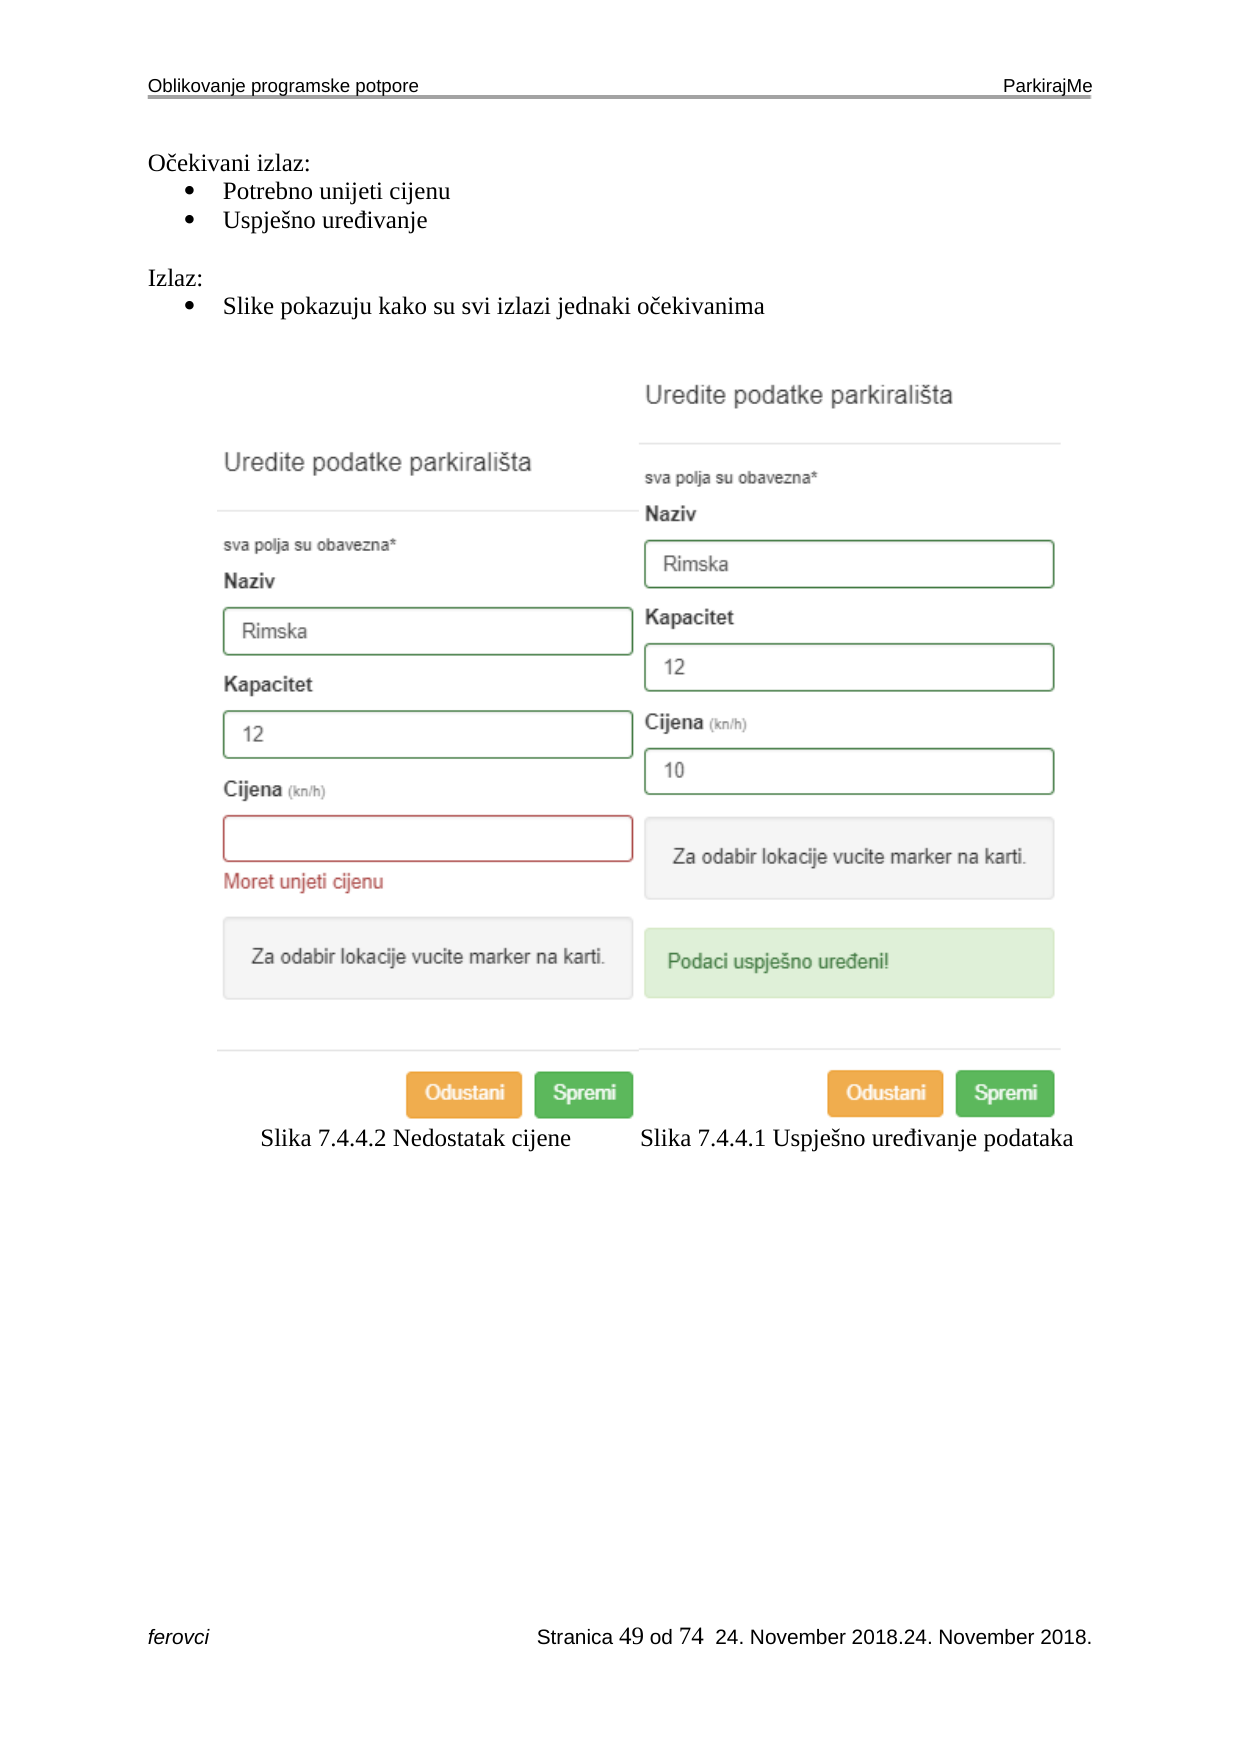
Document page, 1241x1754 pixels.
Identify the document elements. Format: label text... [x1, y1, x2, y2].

text Izlaz: [148, 263, 1093, 291]
text Očekivani izlaz: [148, 148, 1093, 176]
list Slike pokazuju kako su svi izlazi jednaki očekivanima [185, 291, 1093, 320]
list Uspješno uređivanje [185, 205, 1093, 234]
picture [217, 377, 1061, 1124]
picture [147, 95, 1092, 99]
text Slika 7.4.4.2 Nedostatak cijene Slika 7.4.4.1 Uspješno uređivanje podataka [148, 1123, 1093, 1152]
list Potrebno unijeti cijenu [185, 176, 1093, 205]
